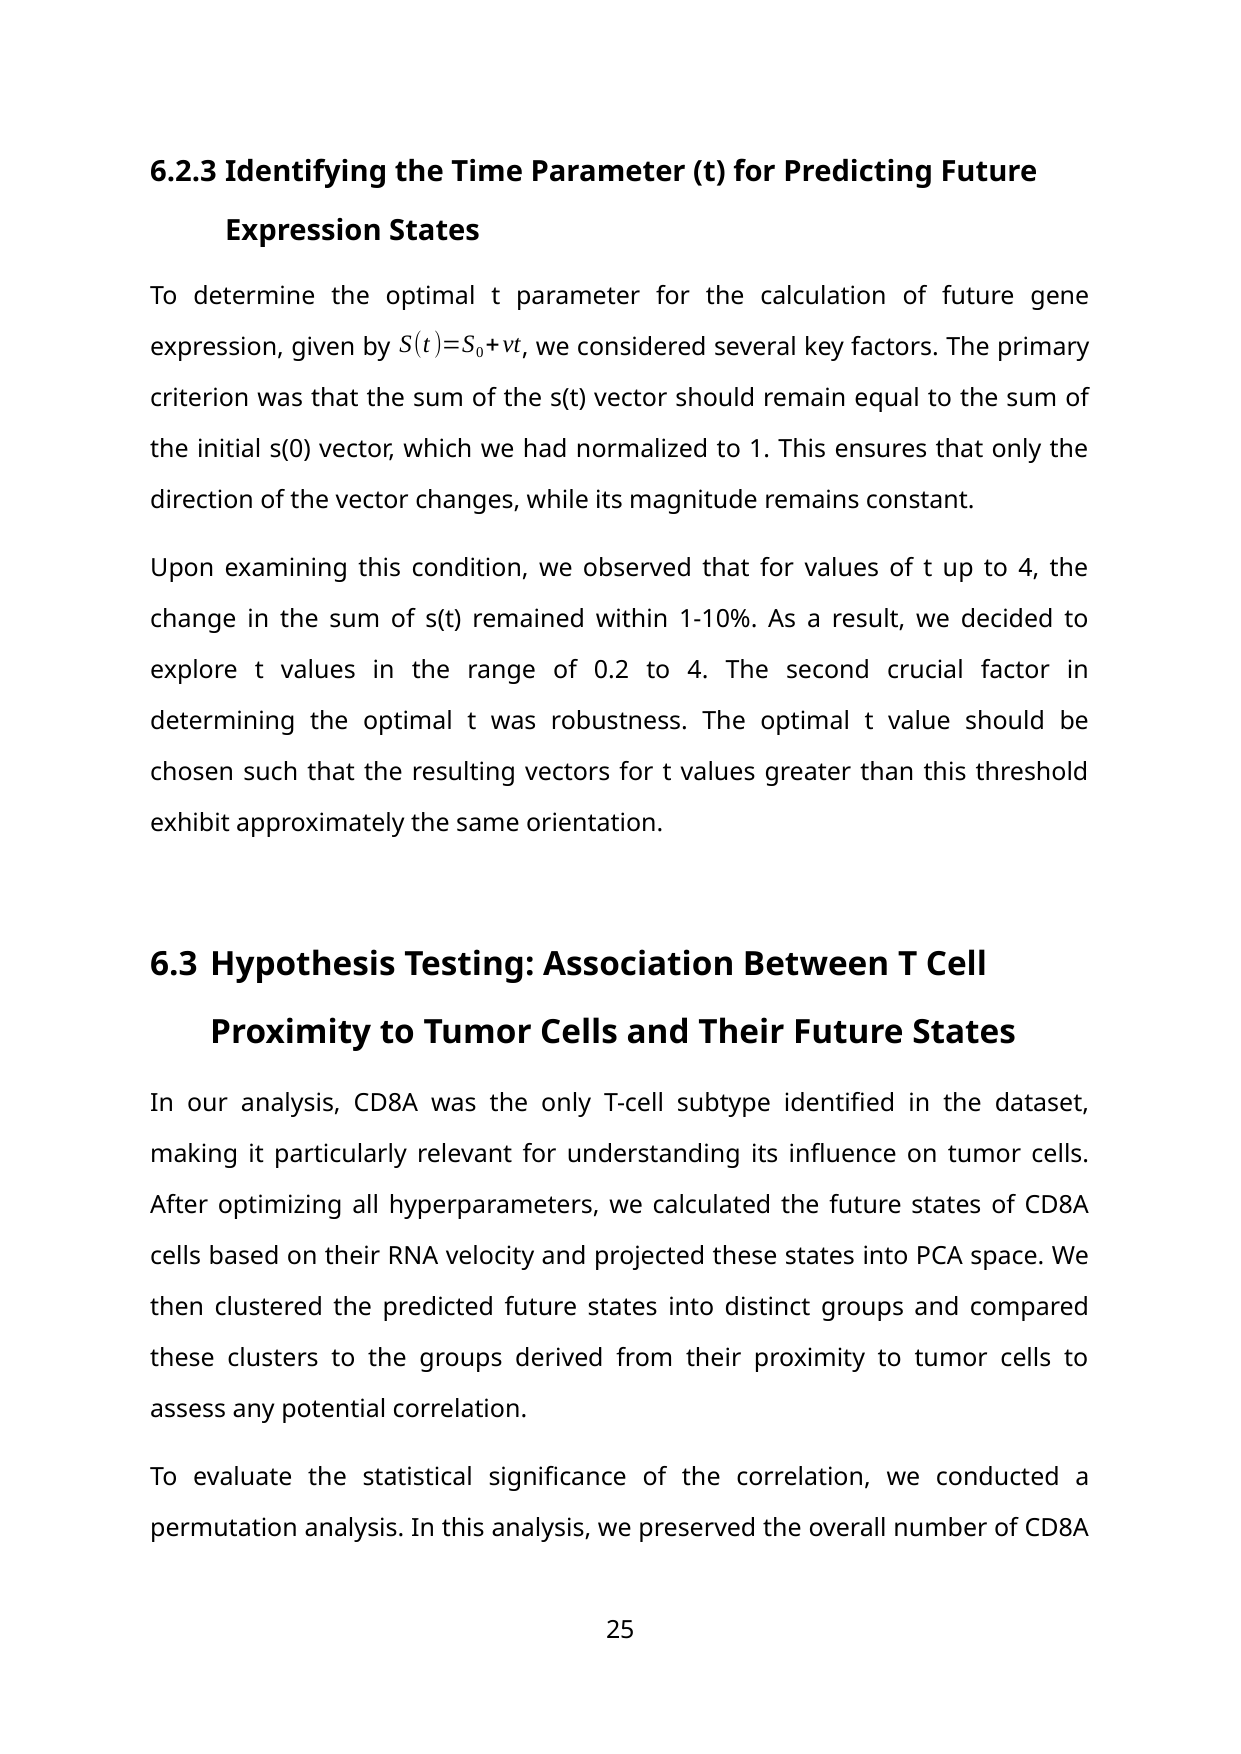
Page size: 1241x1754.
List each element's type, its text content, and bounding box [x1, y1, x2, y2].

subtitle Identifying the Time Parameter (t) for Predicting Future Expression States [150, 150, 1090, 249]
text To determine the optimal t parameter for the calculation of future gene expression, given by , we considered several key factors. The primary criterion was that the sum of the s(t) vector should remain equal to the sum of the initial s(0) vector, which we had normalized to 1. This ensures that only the direction of the vector changes, while its magnitude remains constant. [150, 277, 1090, 516]
text In our analysis, CD8A was the only T-cell subtype identified in the dataset, making it particularly relevant for understanding its influence on tumor cells. After optimizing all hyperparameters, we calculated the future states of CD8A cells based on their RNA velocity and projected these states into PCA space. We then clustered the predicted future states into distinct groups and compared these clusters to the groups derived from their proximity to tumor cells to assess any potential correlation. [150, 1084, 1090, 1425]
subtitle Hypothesis Testing: Association Between T Cell Proximity to Tumor Cells and Their Future States [150, 940, 1090, 1053]
text Upon examining this condition, we observed that for values of t up to 4, the change in the sum of s(t) remained within 1-10%. As a result, we decided to explore t values in the range of 0.2 to 4. The second crucial factor in determining the optimal t was robustness. The optimal t value should be chosen such that the resulting vectors for t values greater than this threshold exhibit approximately the same orientation. [150, 549, 1090, 838]
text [150, 1458, 1090, 1543]
